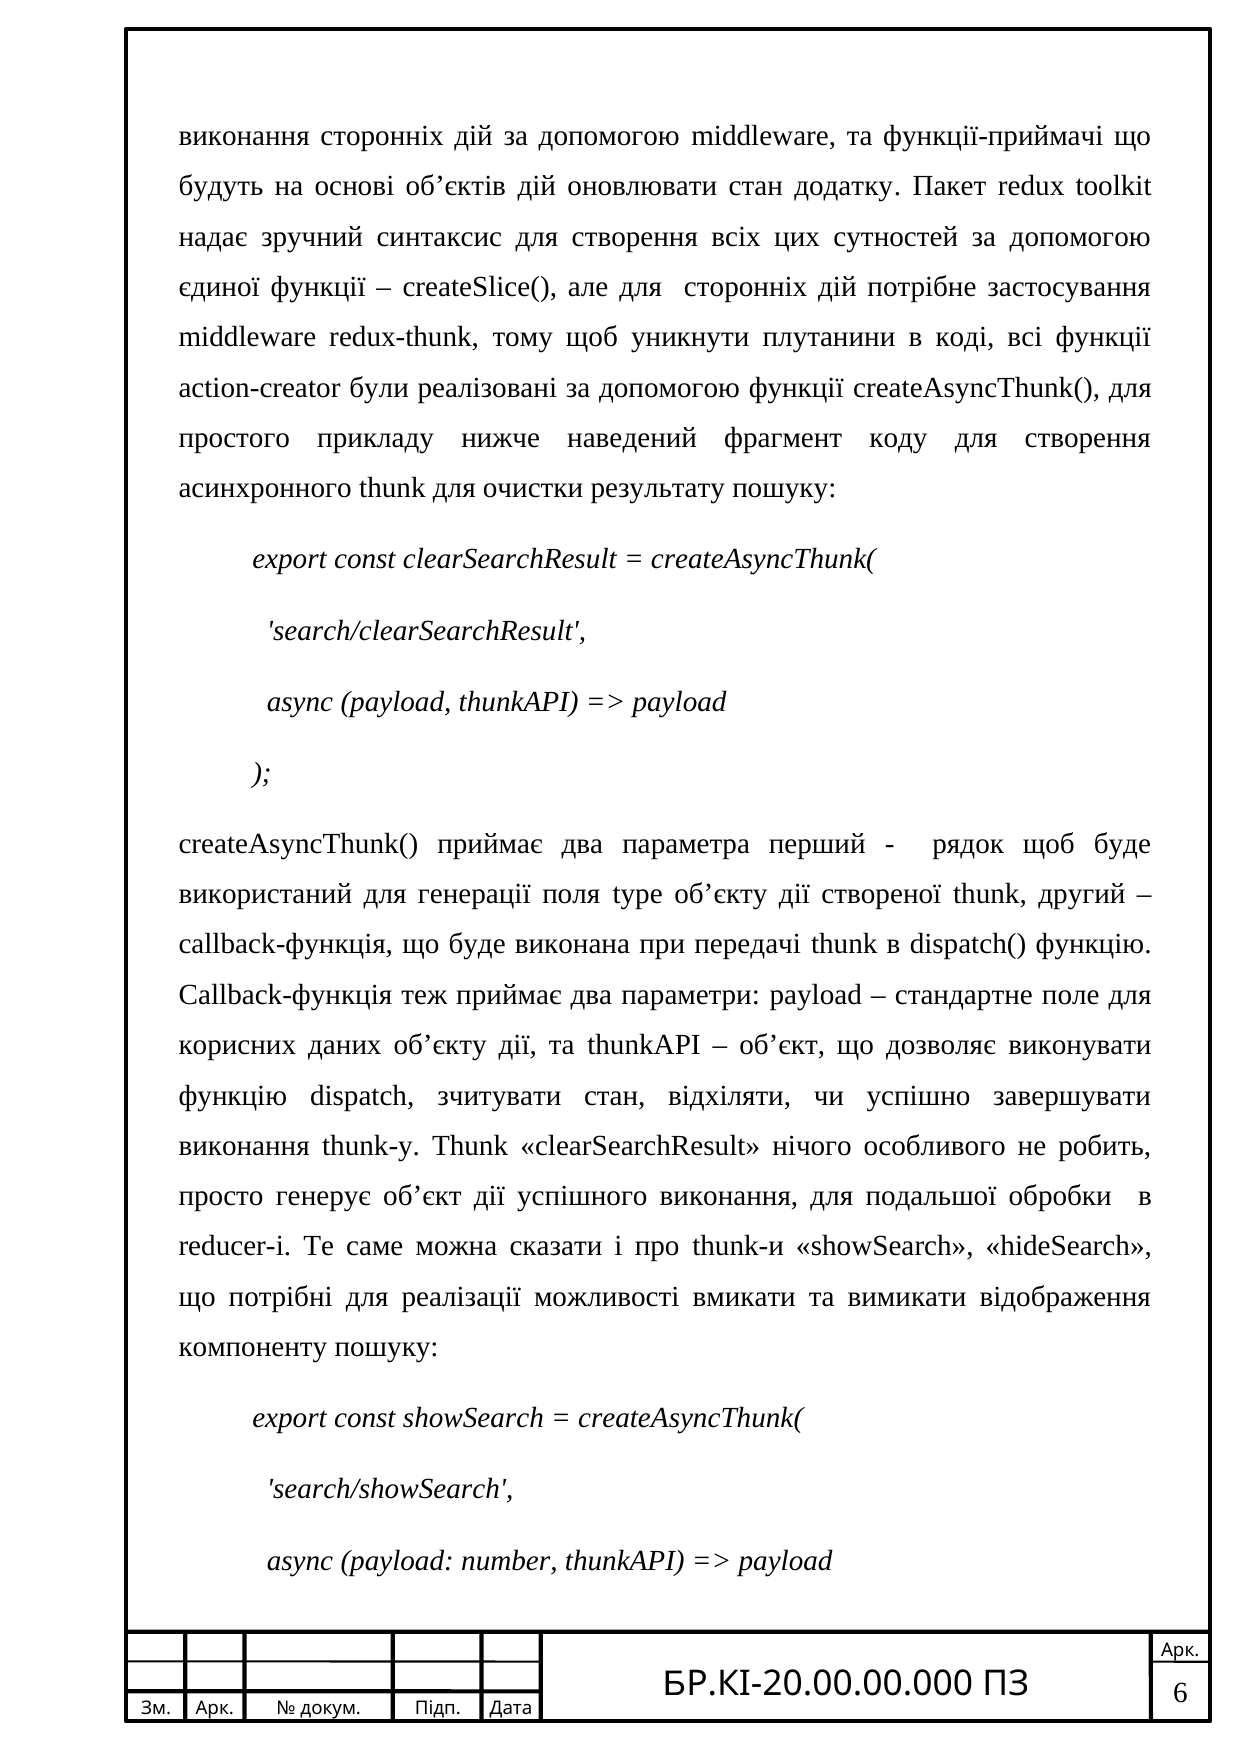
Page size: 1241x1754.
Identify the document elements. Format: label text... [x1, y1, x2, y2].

text ); [178, 755, 1152, 788]
text async (payload: number, thunkAPI) => payload [252, 1543, 1152, 1576]
text 'search/clearSearchResult', [178, 613, 1152, 646]
text async (payload, thunkAPI) => payload [178, 684, 1152, 717]
text createAsyncThunk() приймає два параметра перший - рядок щоб буде використаний для генерації поля type об’єкту дії створеної thunk, другий – callback-функція, що буде виконана при передачі thunk в dispatch() функцію. Сallback-функція теж приймає два параметри: payload – стандартне поле для корисних даних об’єкту дії, та thunkAPI – об’єкт, що дозволяє виконувати функцію dispatch, зчитувати стан, відхіляти, чи успішно завершувати виконання thunk-у. Thunk «clearSearchResult» нічого особливого не робить, просто генерує об’єкт дії успішного виконання, для подальшої обробки в reducer-і. Те саме можна сказати і про thunk-и «showSearch», «hideSearch», що потрібні для реалізації можливості вмикати та вимикати відображення компоненту пошуку: [178, 826, 1152, 1363]
text export const showSearch = createAsyncThunk( [252, 1400, 1152, 1434]
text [178, 118, 1152, 504]
text export const clearSearchResult = createAsyncThunk( [178, 541, 1152, 575]
text 'search/showSearch', [252, 1471, 1152, 1505]
